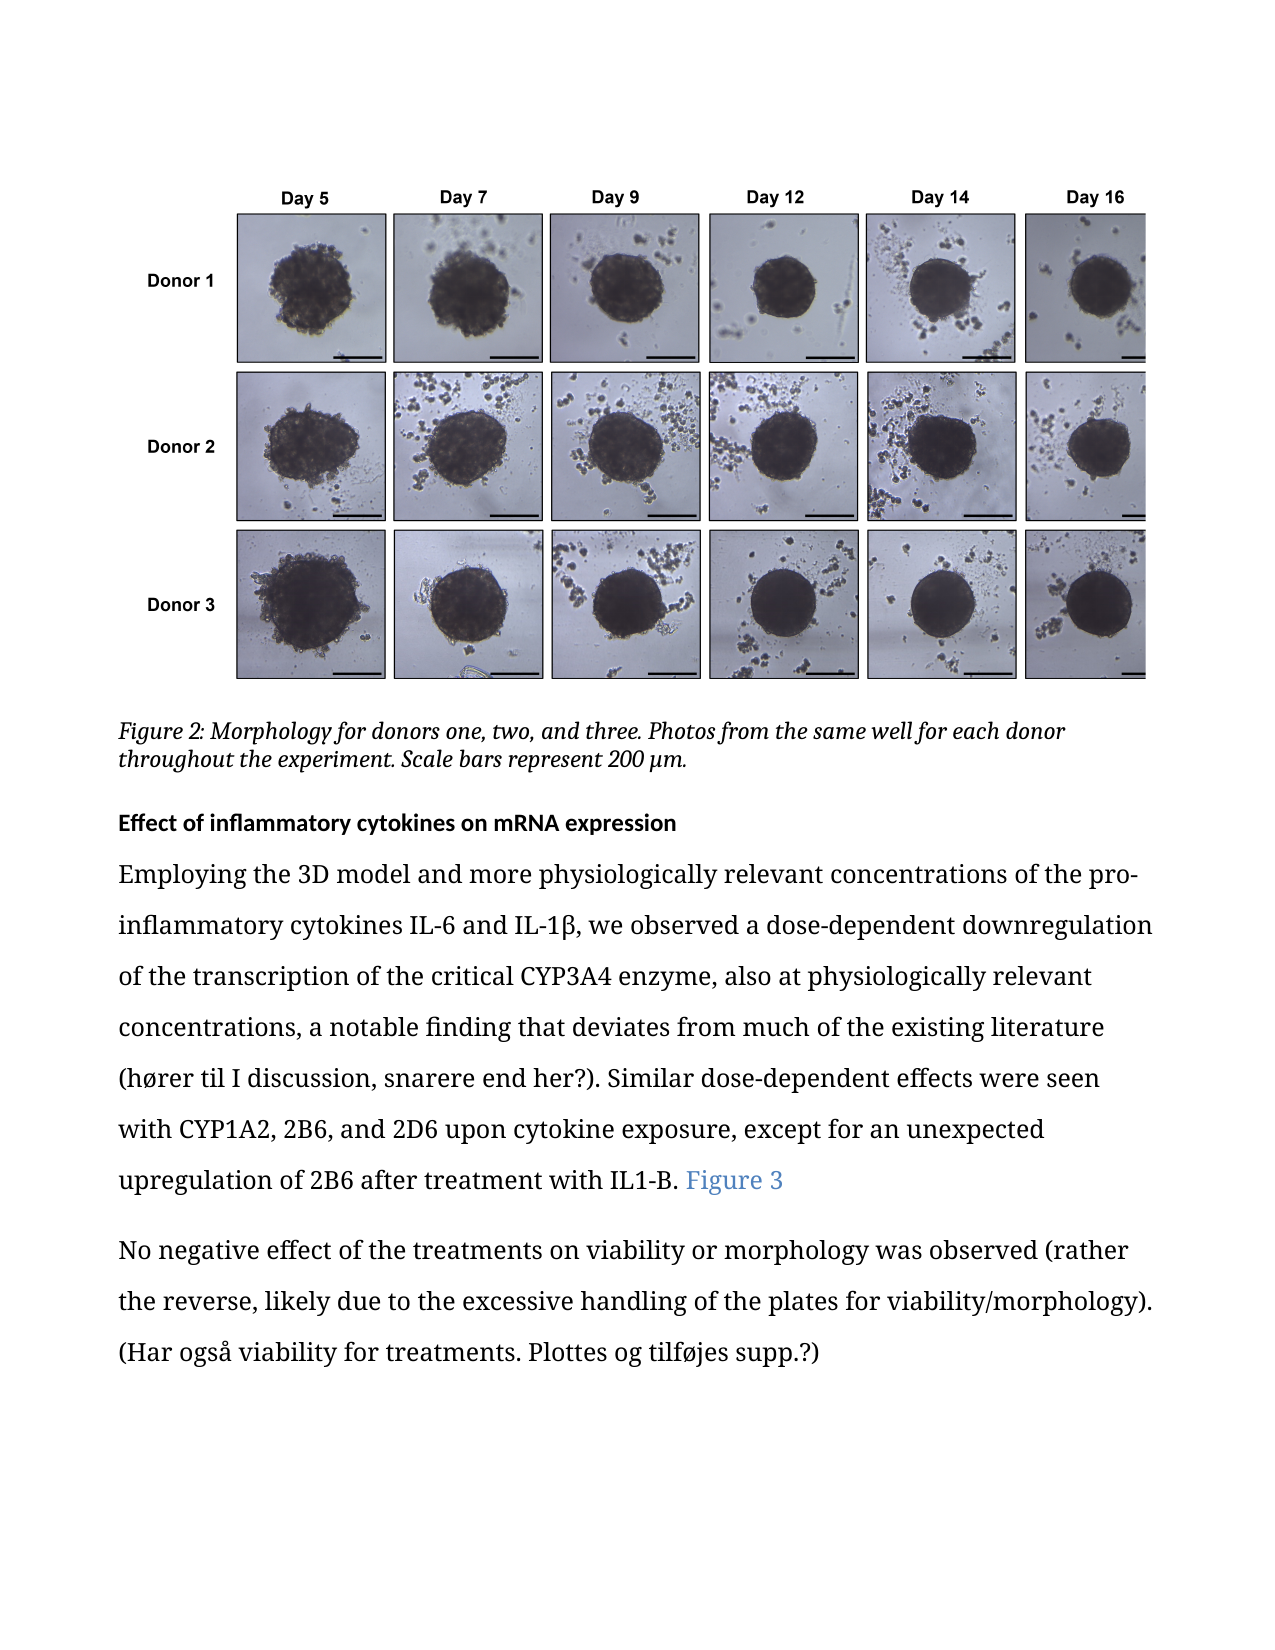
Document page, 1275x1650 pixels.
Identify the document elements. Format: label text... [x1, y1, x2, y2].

subtitle Effect of inflammatory cytokines on mRNA expression [118, 807, 1157, 838]
text No negative effect of the treatments on viability or morphology was observed (rather the reverse, likely due to the excessive handling of the plates for viability/morphology). (Har også viability for treatments. Plottes og tilføjes supp.?) [118, 1233, 1157, 1369]
picture [137, 181, 1146, 679]
table_header Figure 2: Morphology for donors one, two, and three. Photos from the same well for each donor throughout the experiment. Scale bars represent 200 µm. [107, 177, 1146, 787]
text Employing the 3D model and more physiologically relevant concentrations of the pro-inflammatory cytokines IL-6 and IL-1β, we observed a dose-dependent downregulation of the transcription of the critical CYP3A4 enzyme, also at physiologically relevant concentrations, a notable finding that deviates from much of the existing literature (hører til I discussion, snarere end her?). Similar dose-dependent effects were seen with CYP1A2, 2B6, and 2D6 upon cytokine exposure, except for an unexpected upregulation of 2B6 after treatment with IL1-B. Figure 3 [118, 857, 1157, 1197]
